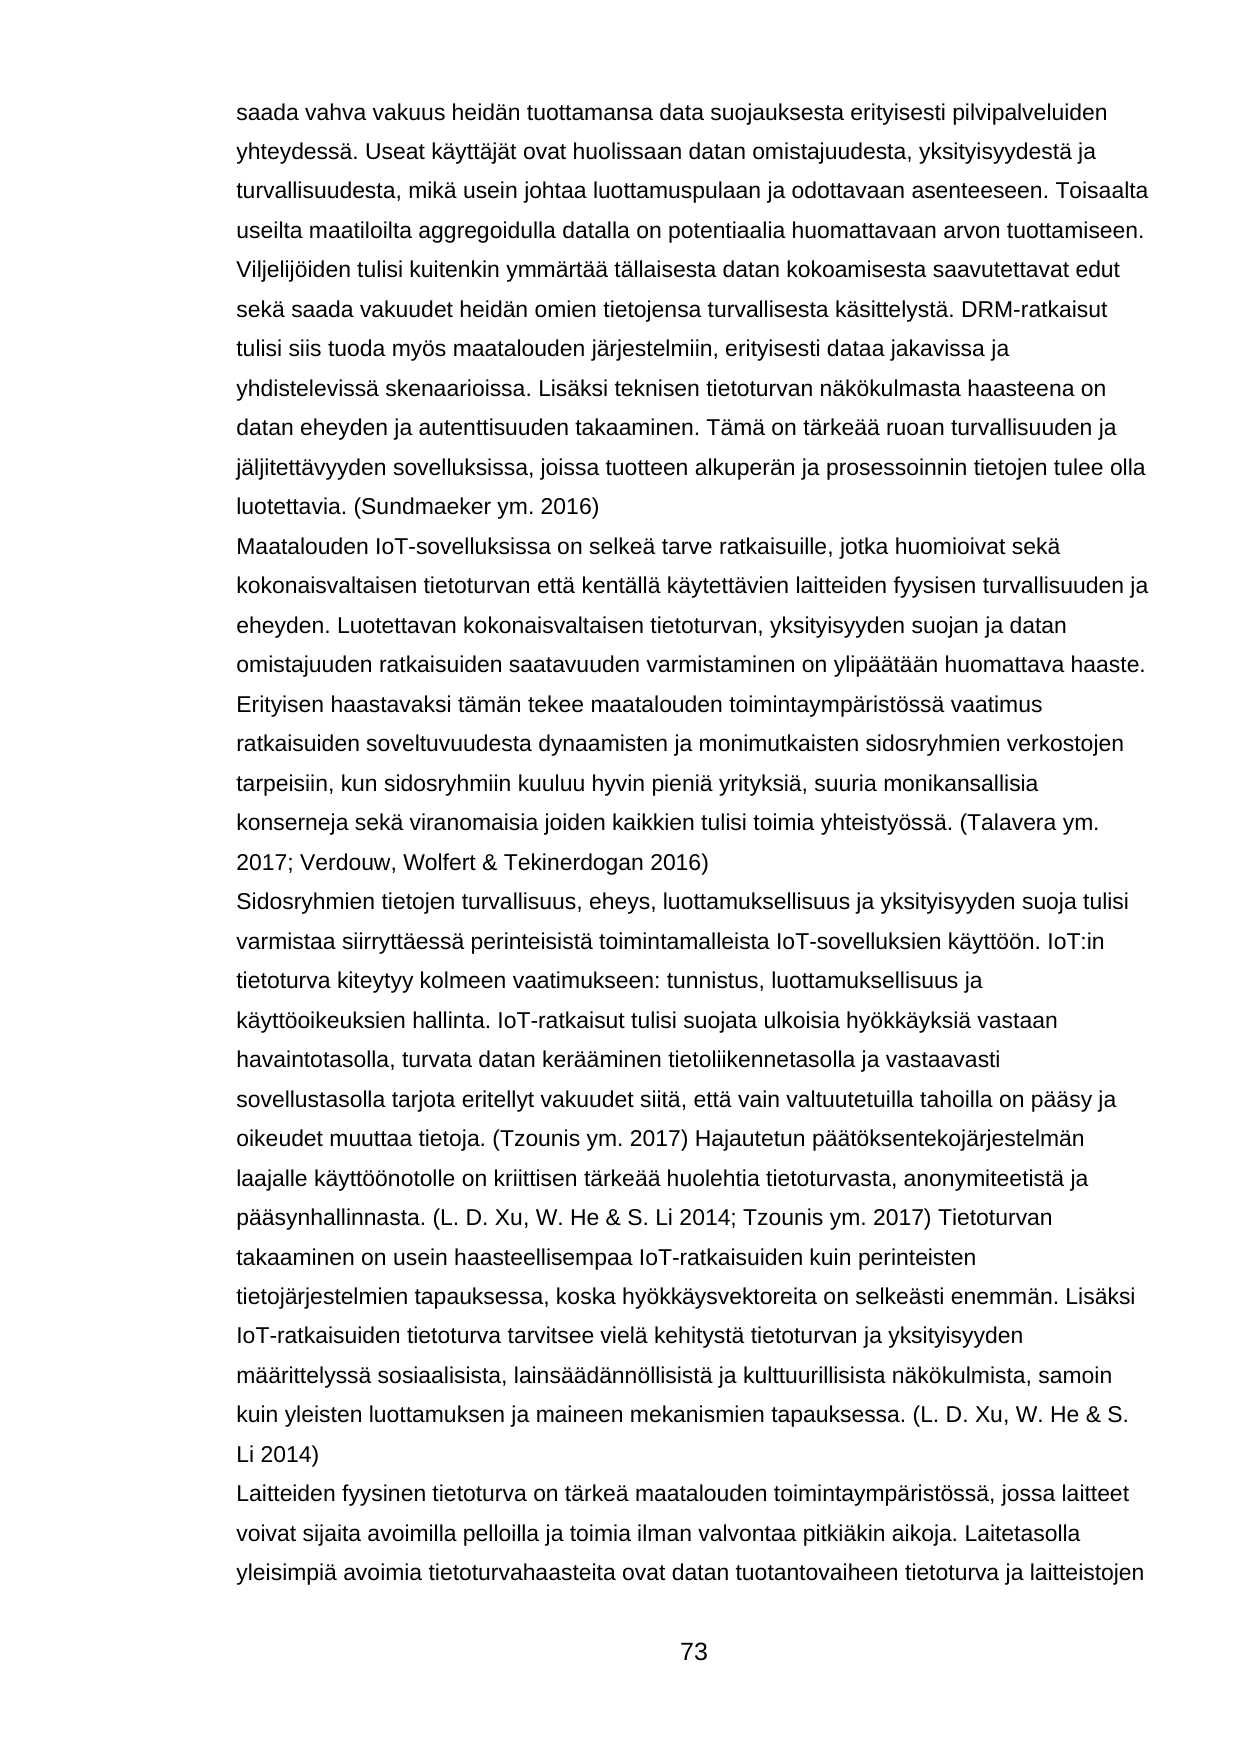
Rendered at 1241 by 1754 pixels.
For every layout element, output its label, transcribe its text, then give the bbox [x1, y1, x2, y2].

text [236, 98, 1152, 520]
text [236, 1480, 1152, 1586]
text Maatalouden IoT-sovelluksissa on selkeä tarve ratkaisuille, jotka huomioivat sekä kokonaisvaltaisen tietoturvan että kentällä käytettävien laitteiden fyysisen turvallisuuden ja eheyden. Luotettavan kokonaisvaltaisen tietoturvan, yksityisyyden suojan ja datan omistajuuden ratkaisuiden saatavuuden varmistaminen on ylipäätään huomattava haaste. Erityisen haastavaksi tämän tekee maatalouden toimintaympäristössä vaatimus ratkaisuiden soveltuvuudesta dynaamisten ja monimutkaisten sidosryhmien verkostojen tarpeisiin, kun sidosryhmiin kuuluu hyvin pieniä yrityksiä, suuria monikansallisia konserneja sekä viranomaisia joiden kaikkien tulisi toimia yhteistyössä. (Talavera ym. 2017; Verdouw, Wolfert & Tekinerdogan 2016) [236, 533, 1152, 875]
text Sidosryhmien tietojen turvallisuus, eheys, luottamuksellisuus ja yksityisyyden suoja tulisi varmistaa siirryttäessä perinteisistä toimintamalleista IoT-sovelluksien käyttöön. IoT:in tietoturva kiteytyy kolmeen vaatimukseen: tunnistus, luottamuksellisuus ja käyttöoikeuksien hallinta. IoT-ratkaisut tulisi suojata ulkoisia hyökkäyksiä vastaan havaintotasolla, turvata datan kerääminen tietoliikennetasolla ja vastaavasti sovellustasolla tarjota eritellyt vakuudet siitä, että vain valtuutetuilla tahoilla on pääsy ja oikeudet muuttaa tietoja. (Tzounis ym. 2017) Hajautetun päätöksentekojärjestelmän laajalle käyttöönotolle on kriittisen tärkeää huolehtia tietoturvasta, anonymiteetistä ja pääsynhallinnasta. (L. D. Xu, W. He & S. Li 2014; Tzounis ym. 2017) Tietoturvan takaaminen on usein haasteellisempaa IoT-ratkaisuiden kuin perinteisten tietojärjestelmien tapauksessa, koska hyökkäysvektoreita on selkeästi enemmän. Lisäksi IoT-ratkaisuiden tietoturva tarvitsee vielä kehitystä tietoturvan ja yksityisyyden määrittelyssä sosiaalisista, lainsäädännöllisistä ja kulttuurillisista näkökulmista, samoin kuin yleisten luottamuksen ja maineen mekanismien tapauksessa. (L. D. Xu, W. He & S. Li 2014) [236, 888, 1152, 1467]
